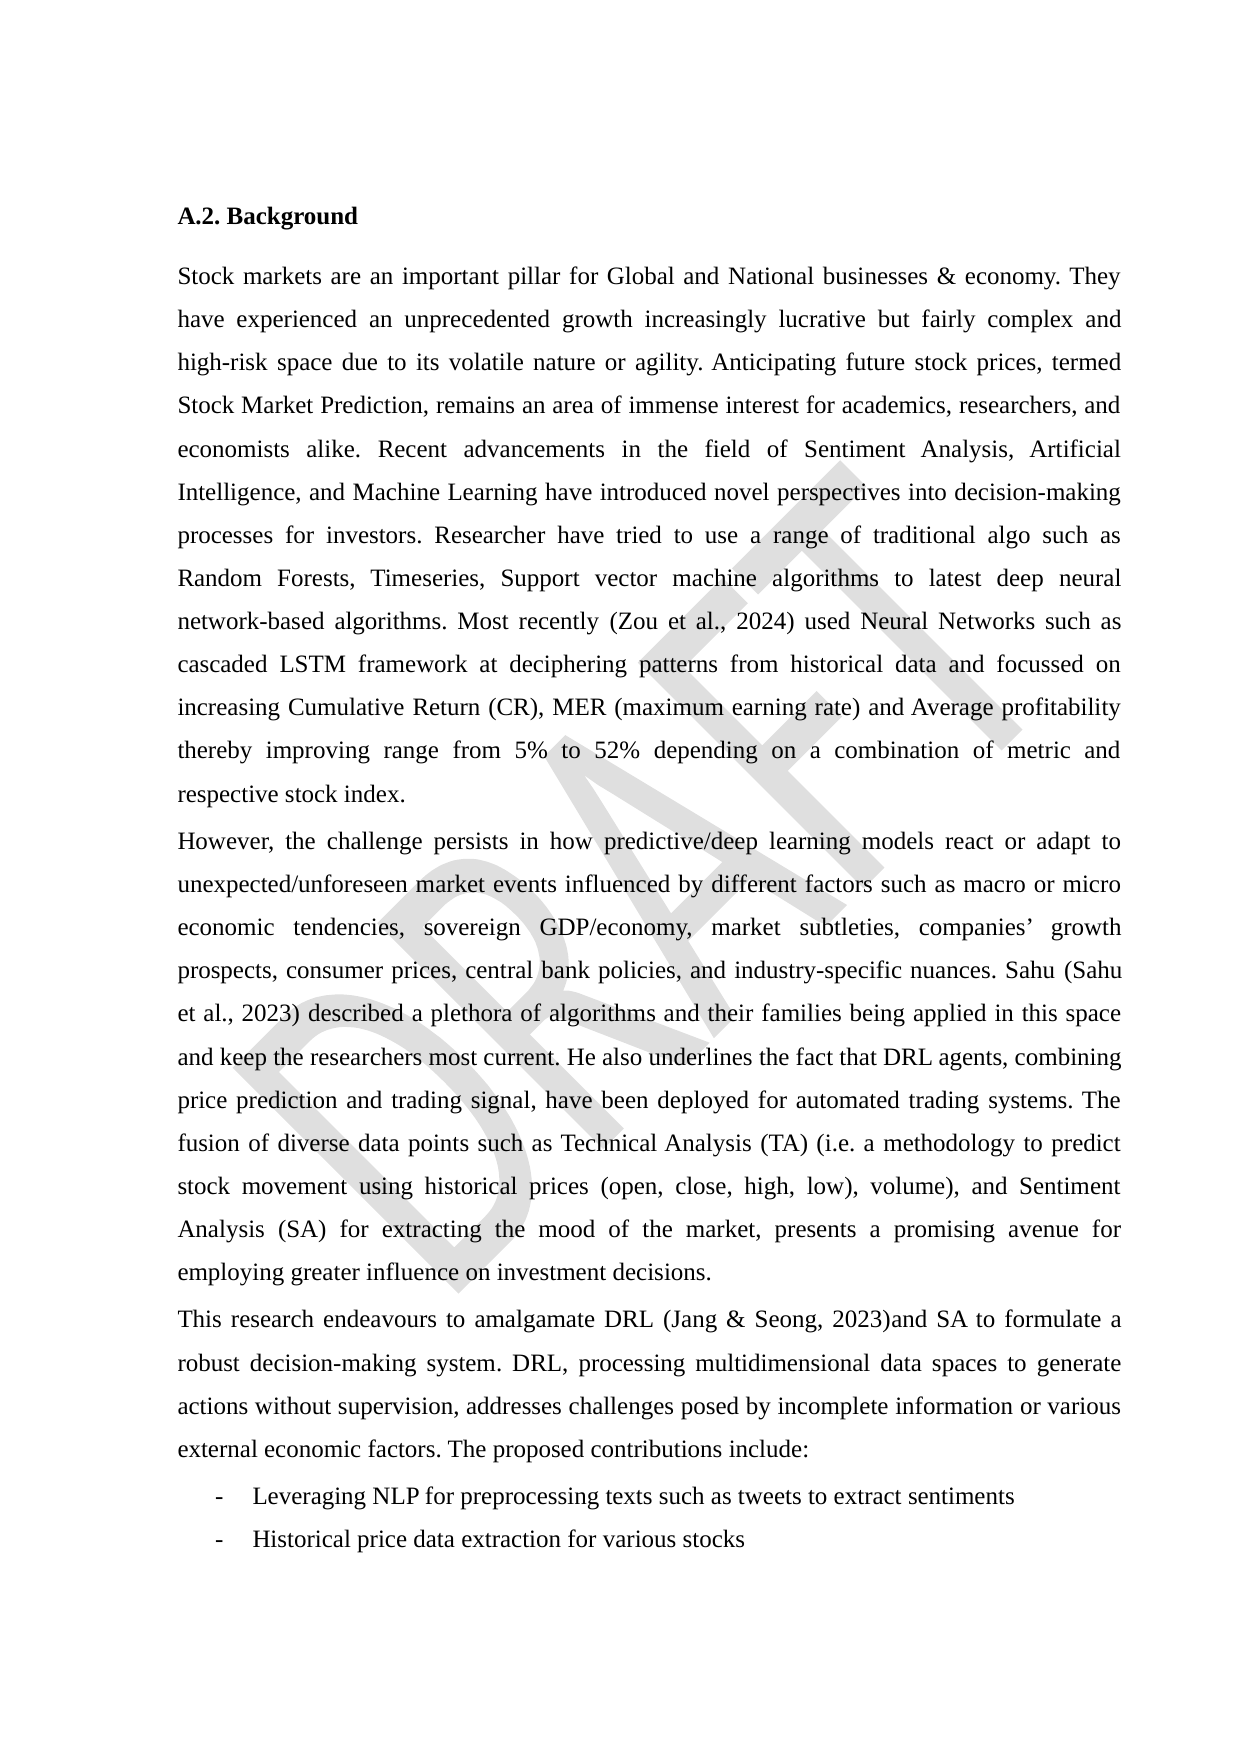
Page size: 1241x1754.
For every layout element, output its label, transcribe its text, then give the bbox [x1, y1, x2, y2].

subtitle Background [177, 201, 1122, 230]
list Historical price data extraction for various stocks [215, 1524, 1122, 1553]
text Stock markets are an important pillar for Global and National businesses & economy. They have experienced an unprecedented growth increasingly lucrative but fairly complex and high-risk space due to its volatile nature or agility. Anticipating future stock prices, termed Stock Market Prediction, remains an area of immense interest for academics, researchers, and economists alike. Recent advancements in the field of Sentiment Analysis, Artificial Intelligence, and Machine Learning have introduced novel perspectives into decision-making processes for investors. Researcher have tried to use a range of traditional algo such as Random Forests, Timeseries, Support vector machine algorithms to latest deep neural network-based algorithms. Most recently used Neural Networks such as cascaded LSTM framework at deciphering patterns from historical data and focussed on increasing Cumulative Return (CR), MER (maximum earning rate) and Average profitability thereby improving range from 5% to 52% depending on a combination of metric and respective stock index. [177, 261, 1122, 807]
text However, the challenge persists in how predictive/deep learning models react or adapt to unexpected/unforeseen market events influenced by different factors such as macro or micro economic tendencies, sovereign GDP/economy, market subtleties, companies’ growth prospects, consumer prices, central bank policies, and industry-specific nuances. Sahu described a plethora of algorithms and their families being applied in this space and keep the researchers most current. He also underlines the fact that DRL agents, combining price prediction and trading signal, have been deployed for automated trading systems. The fusion of diverse data points such as Technical Analysis (TA) (i.e. a methodology to predict stock movement using historical prices (open, close, high, low), volume), and Sentiment Analysis (SA) for extracting the mood of the market, presents a promising avenue for employing greater influence on investment decisions. [177, 826, 1122, 1286]
text This research endeavours to amalgamate DRL and SA to formulate a robust decision-making system. DRL, processing multidimensional data spaces to generate actions without supervision, addresses challenges posed by incomplete information or various external economic factors. The proposed contributions include: [177, 1304, 1122, 1463]
list Leveraging NLP for preprocessing texts such as tweets to extract sentiments [215, 1481, 1122, 1510]
